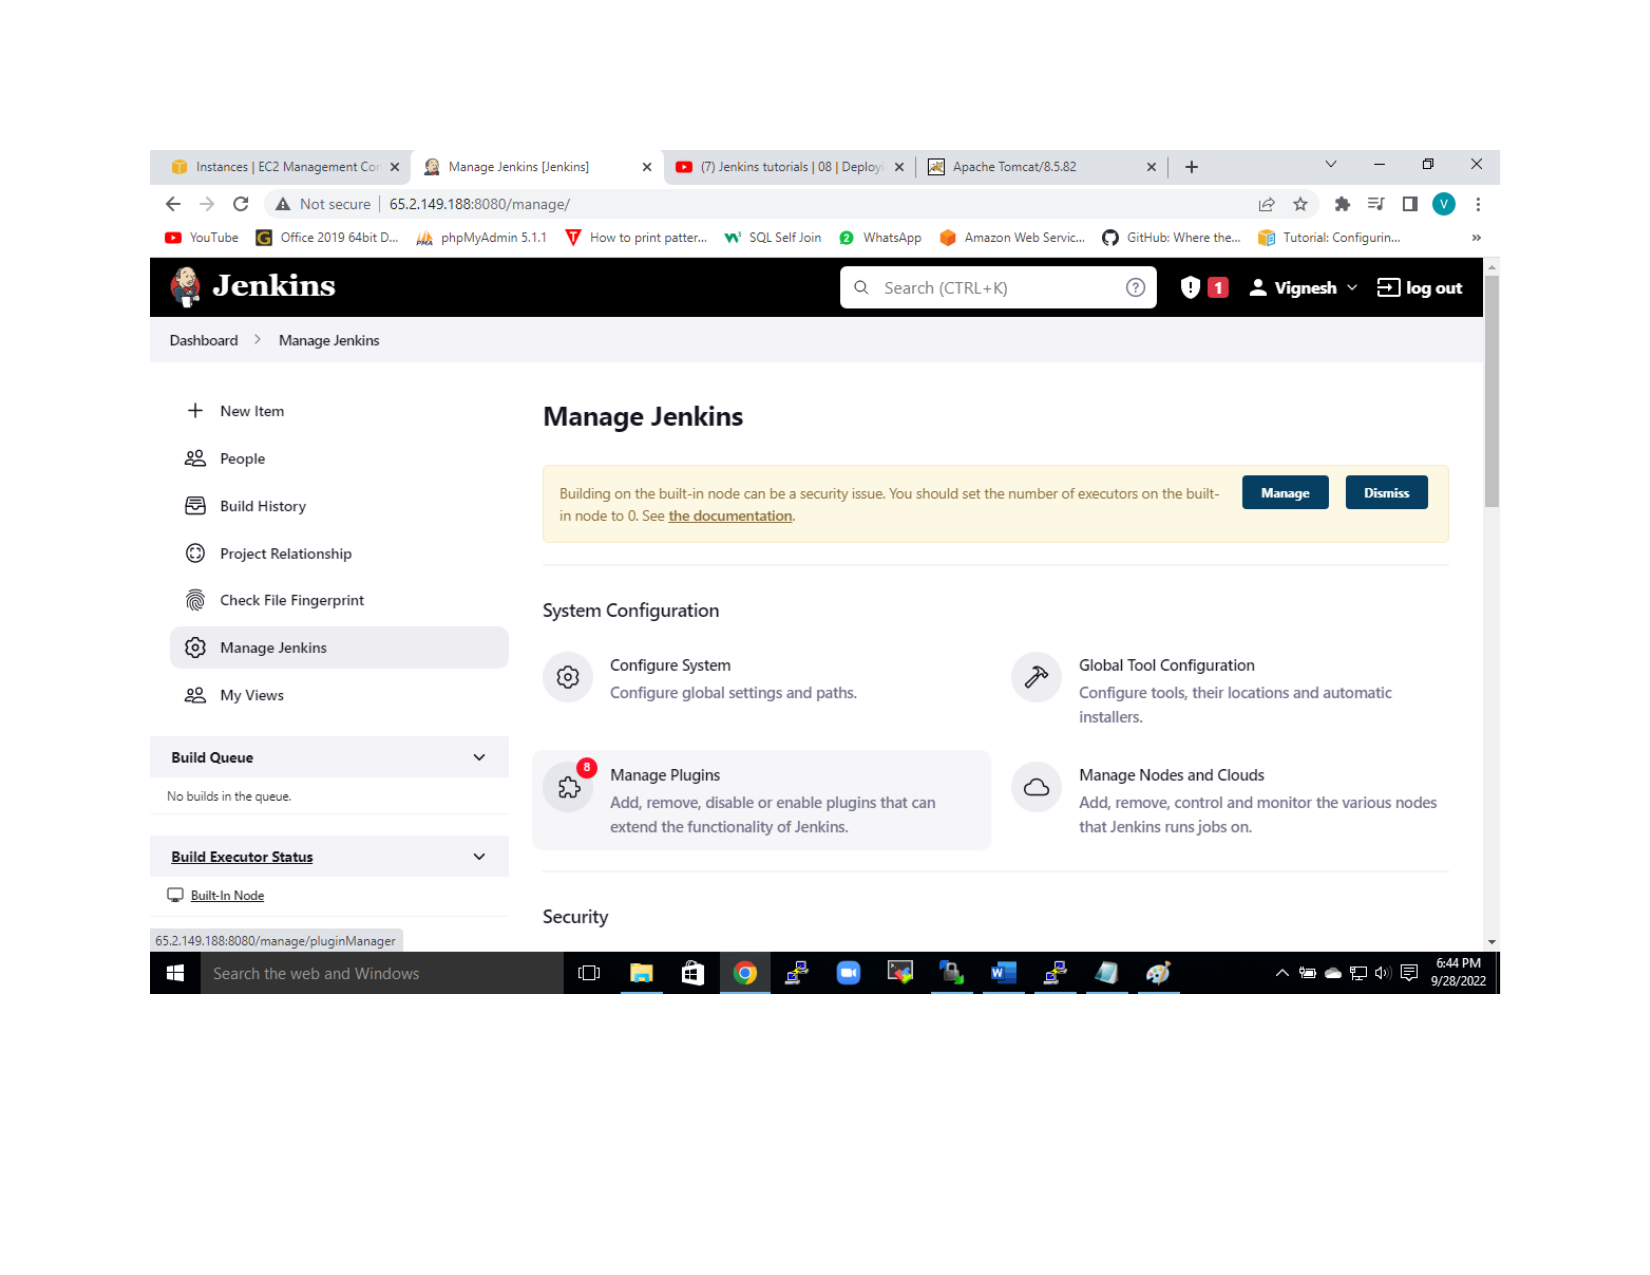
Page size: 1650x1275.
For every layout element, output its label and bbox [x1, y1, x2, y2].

picture [150, 150, 1500, 994]
